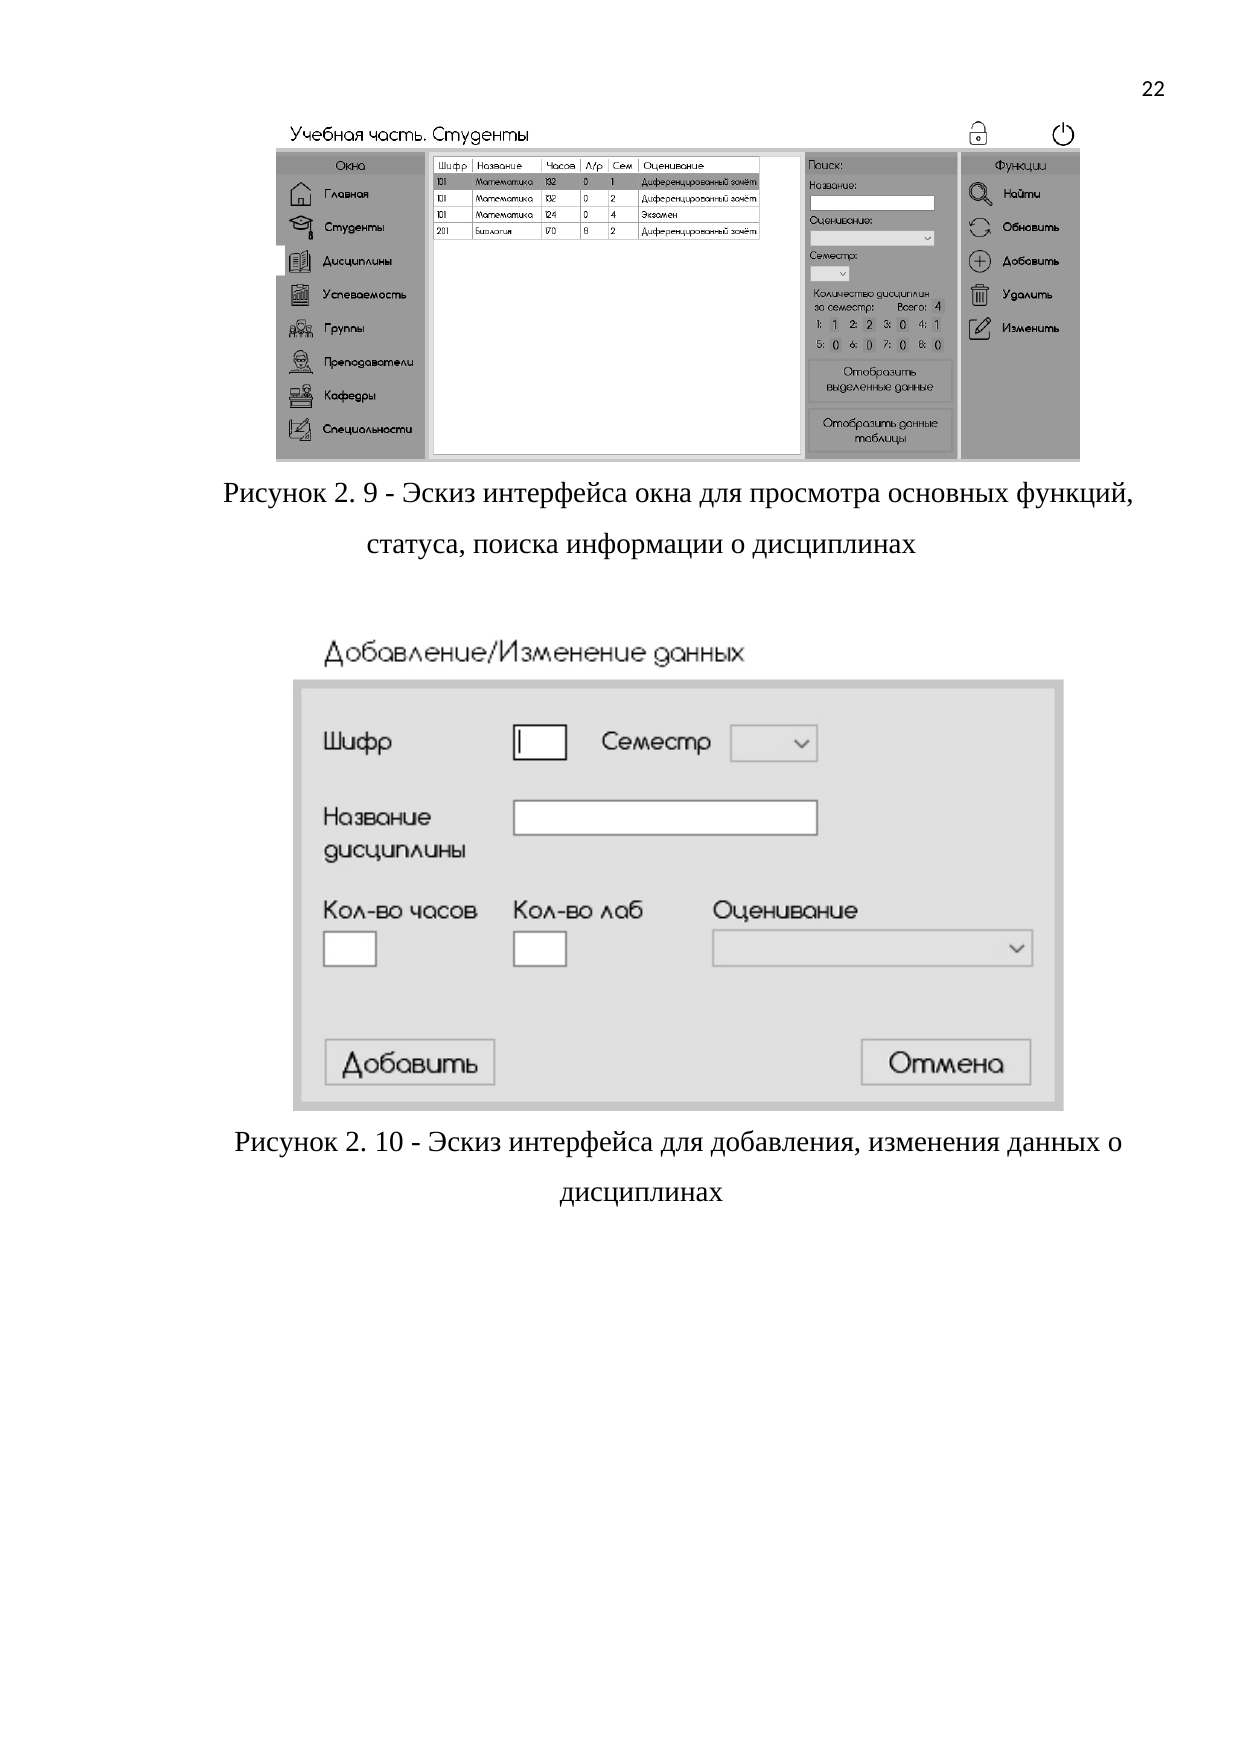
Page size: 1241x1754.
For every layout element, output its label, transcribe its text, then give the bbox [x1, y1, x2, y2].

text Рисунок 2. 9 - Эскиз интерфейса окна для просмотра основных функций, статуса, поиска информации о дисциплинах [118, 475, 1164, 559]
picture [293, 626, 1064, 1111]
picture [276, 118, 1080, 462]
text Рисунок 2. 10 - Эскиз интерфейса для добавления, изменения данных о дисциплинах [118, 1124, 1164, 1208]
